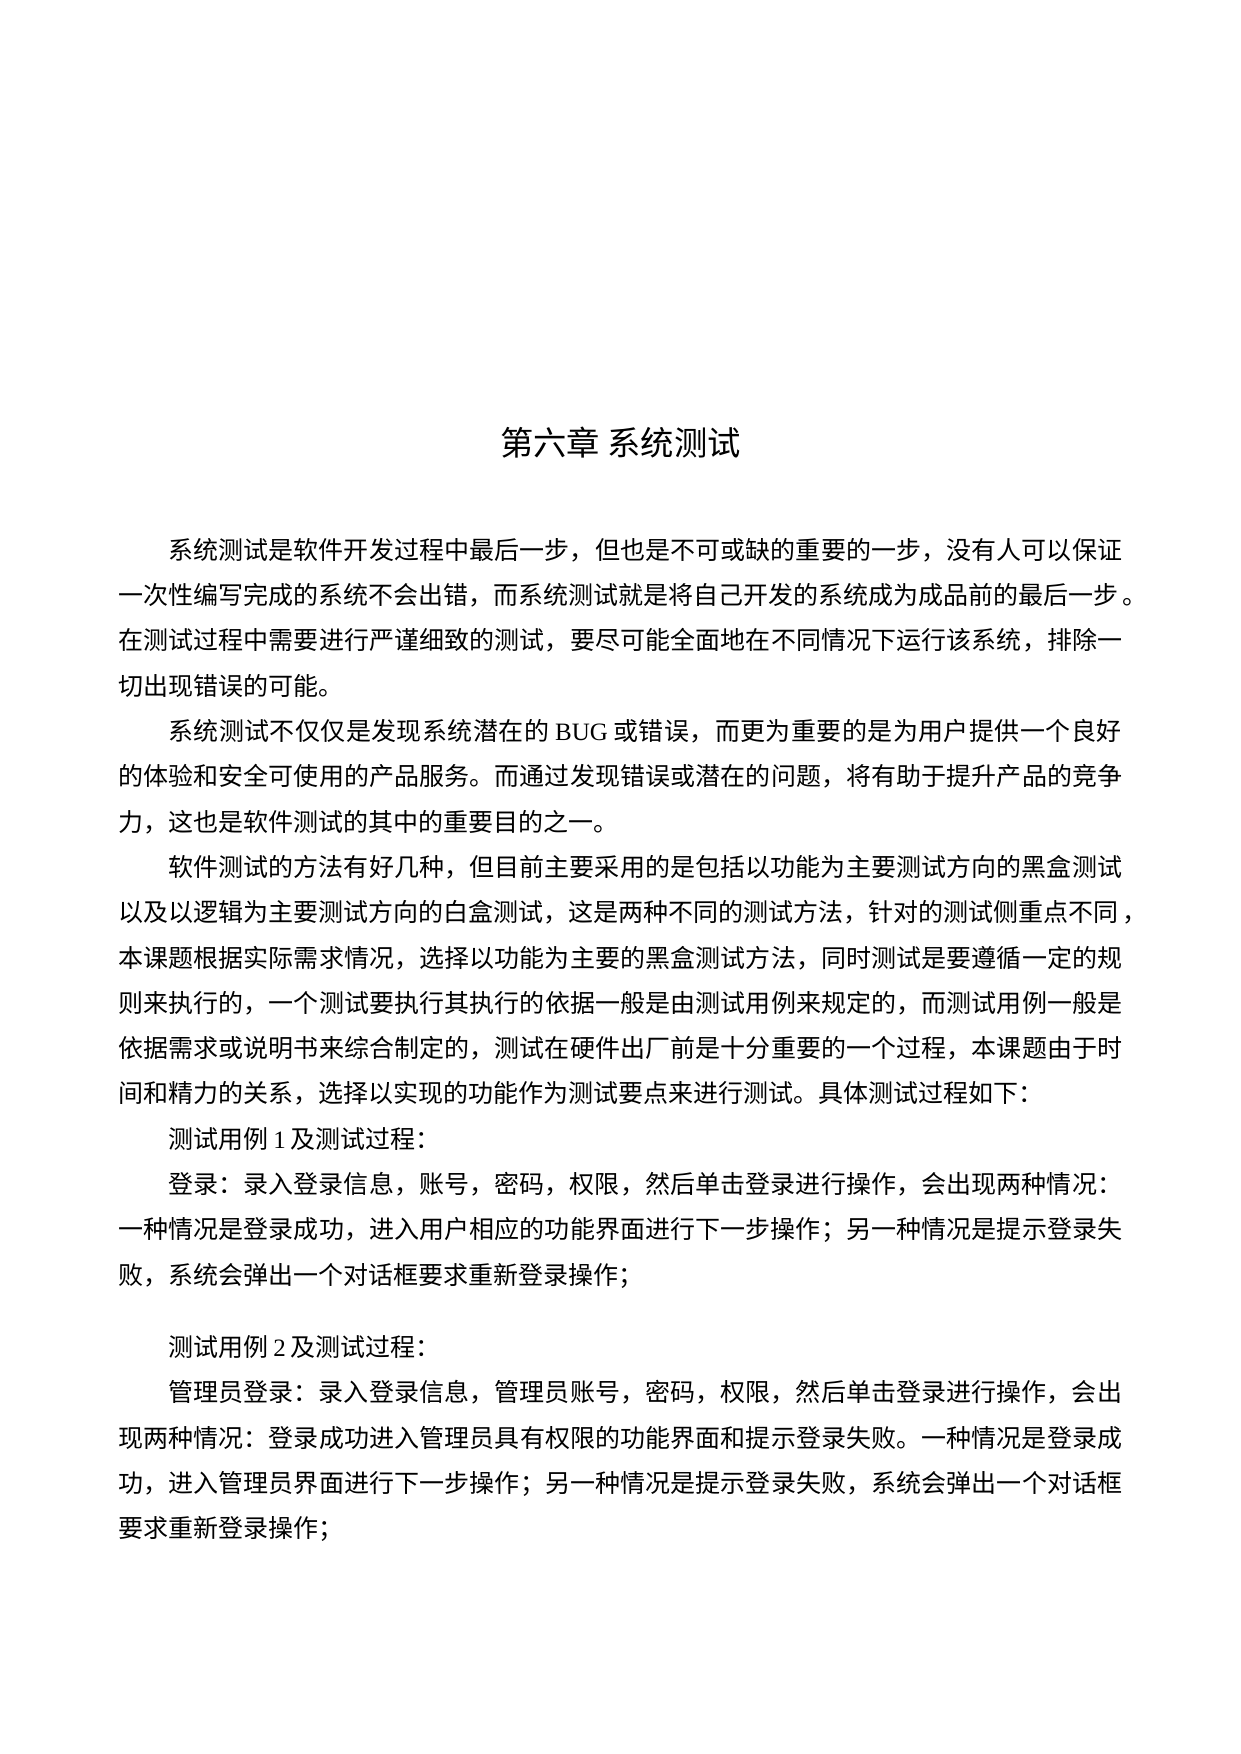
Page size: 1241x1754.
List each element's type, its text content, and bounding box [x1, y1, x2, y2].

text 管理员登录：录入登录信息，管理员账号，密码，权限，然后单击登录进行操作，会出现两种情况：登录成功进入管理员具有权限的功能界面和提示登录失败。一种情况是登录成功，进入管理员界面进行下一步操作；另一种情况是提示登录失败，系统会弹出一个对话框要求重新登录操作； [118, 1373, 1122, 1545]
text 软件测试的方法有好几种，但目前主要采用的是包括以功能为主要测试方向的黑盒测试以及以逻辑为主要测试方向的白盒测试，这是两种不同的测试方法，针对的测试侧重点不同，本课题根据实际需求情况，选择以功能为主要的黑盒测试方法，同时测试是要遵循一定的规则来执行的，一个测试要执行其执行的依据一般是由测试用例来规定的，而测试用例一般是依据需求或说明书来综合制定的，测试在硬件出厂前是十分重要的一个过程，本课题由于时间和精力的关系，选择以实现的功能作为测试要点来进行测试。具体测试过程如下： [118, 847, 1122, 1110]
text 系统测试不仅仅是发现系统潜在的BUG或错误，而更为重要的是为用户提供一个良好的体验和安全可使用的产品服务。而通过发现错误或潜在的问题，将有助于提升产品的竞争力，这也是软件测试的其中的重要目的之一。 [118, 711, 1122, 838]
text 系统测试是软件开发过程中最后一步，但也是不可或缺的重要的一步，没有人可以保证一次性编写完成的系统不会出错，而系统测试就是将自己开发的系统成为成品前的最后一步。在测试过程中需要进行严谨细致的测试，要尽可能全面地在不同情况下运行该系统，排除一切出现错误的可能。 [118, 530, 1122, 702]
text 登录：录入登录信息，账号，密码，权限，然后单击登录进行操作，会出现两种情况：一种情况是登录成功，进入用户相应的功能界面进行下一步操作；另一种情况是提示登录失败，系统会弹出一个对话框要求重新登录操作； [118, 1164, 1122, 1291]
text 测试用例1及测试过程： [118, 1119, 1122, 1156]
subtitle 第六章 系统测试 [118, 409, 1122, 474]
text 测试用例2及测试过程： [118, 1327, 1122, 1364]
